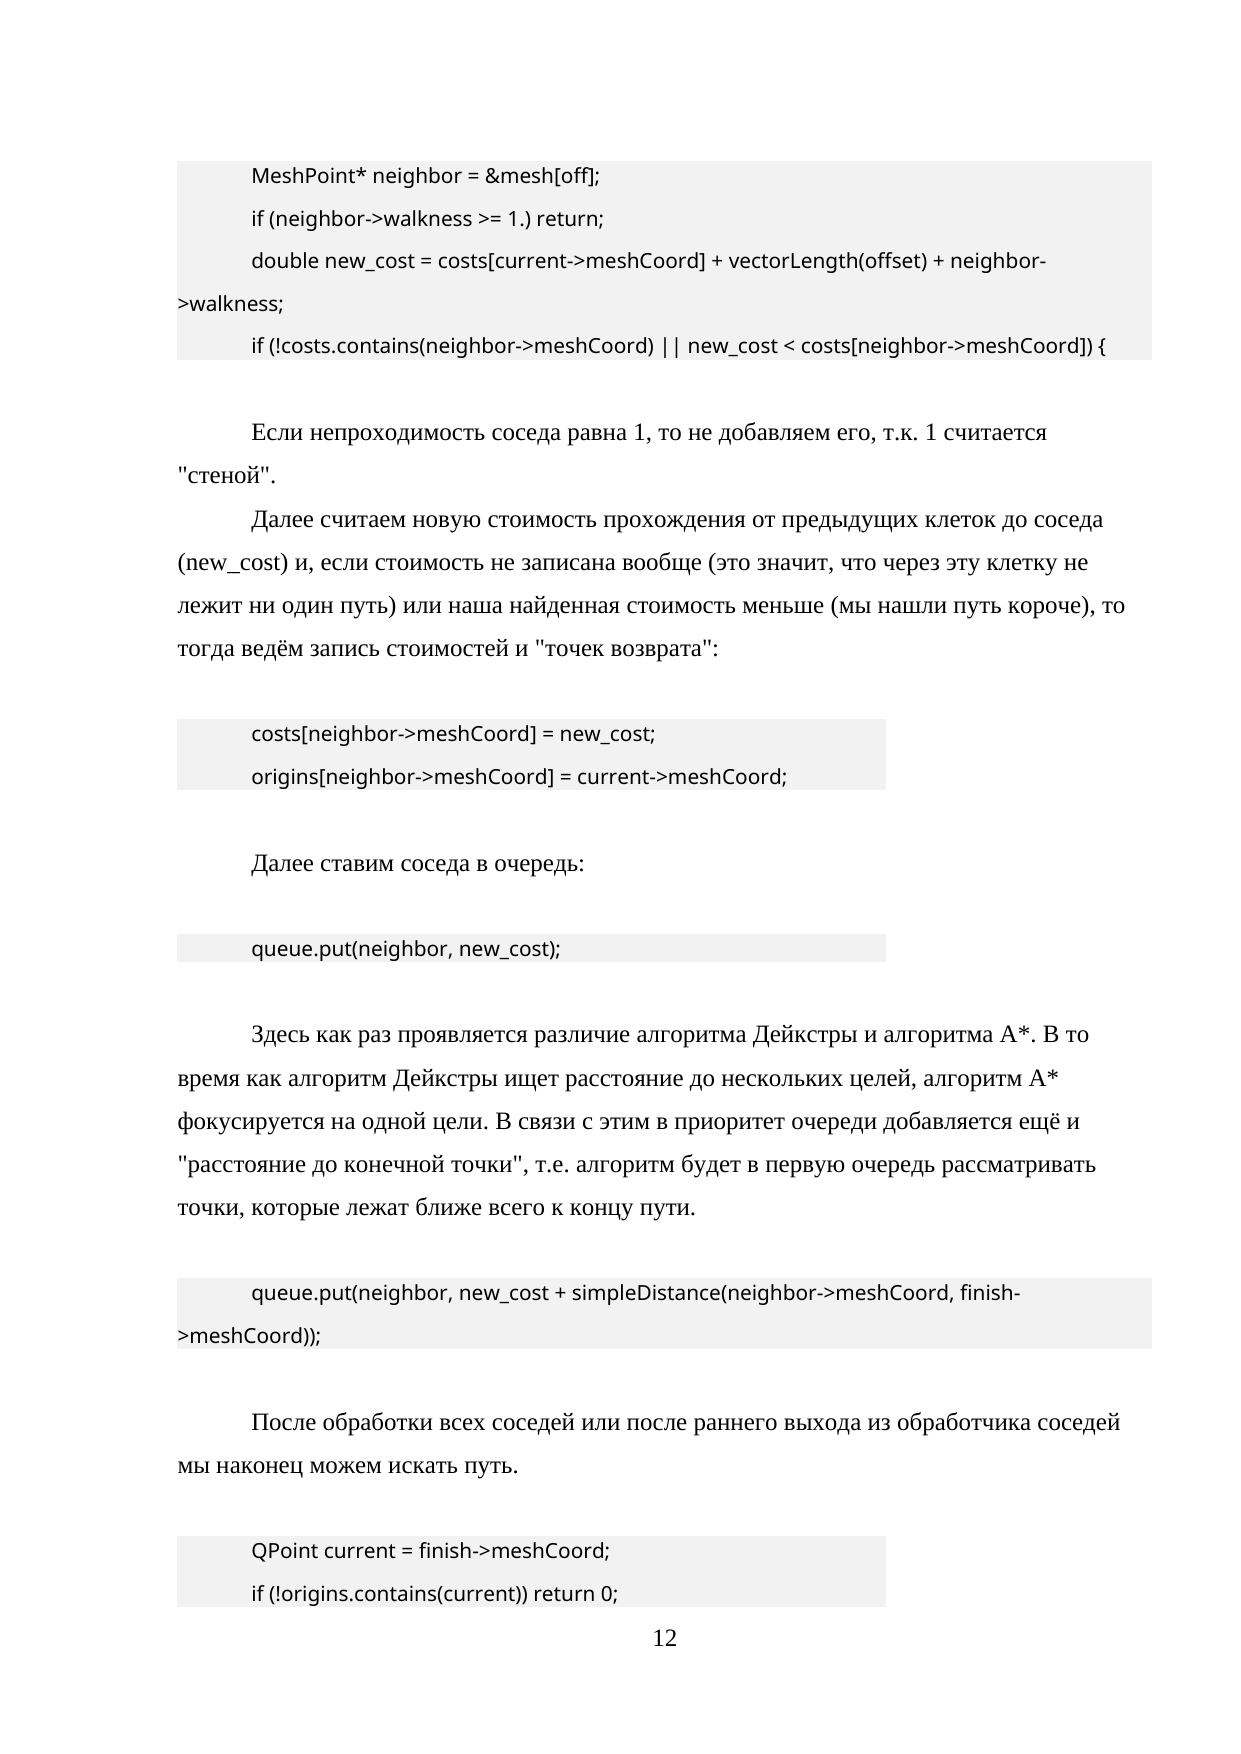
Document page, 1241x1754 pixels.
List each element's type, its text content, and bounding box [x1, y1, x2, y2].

text if (!costs.contains(neighbor->meshCoord) || new_cost < costs[neighbor->meshCoord]) { [177, 332, 1152, 360]
text QPoint current = finish->meshCoord; [177, 1536, 886, 1564]
text double new_cost = costs[current->meshCoord] + vectorLength(offset) + neighbor->walkness; [177, 246, 1152, 317]
text Далее ставим соседа в очередь: [177, 848, 1152, 876]
text queue.put(neighbor, new_cost); [177, 934, 886, 962]
text queue.put(neighbor, new_cost + simpleDistance(neighbor->meshCoord, finish->meshCoord)); [177, 1278, 1152, 1349]
text MeshPoint* neighbor = &mesh[off]; [177, 161, 1152, 190]
text costs[neighbor->meshCoord] = new_cost; [177, 719, 886, 748]
text Далее считаем новую стоимость прохождения от предыдущих клеток до соседа (new_cost) и, если стоимость не записана вообще (это значит, что через эту клетку не лежит ни один путь) или наша найденная стоимость меньше (мы нашли путь короче), то тогда ведём запись стоимостей и "точек возврата": [177, 504, 1152, 662]
text После обработки всех соседей или после раннего выхода из обработчика соседей мы наконец можем искать путь. [177, 1407, 1152, 1478]
text Если непроходимость соседа равна 1, то не добавляем его, т.к. 1 считается "стеной". [177, 417, 1152, 489]
text if (!origins.contains(current)) return 0; [177, 1579, 886, 1607]
text Здесь как раз проявляется различие алгоритма Дейкстры и алгоритма А*. В то время как алгоритм Дейкстры ищет расстояние до нескольких целей, алгоритм А* фокусируется на одной цели. В связи с этим в приоритет очереди добавляется ещё и "расстояние до конечной точки", т.е. алгоритм будет в первую очередь рассматривать точки, которые лежат ближе всего к концу пути. [177, 1019, 1152, 1221]
text origins[neighbor->meshCoord] = current->meshCoord; [177, 762, 886, 790]
text if (neighbor->walkness >= 1.) return; [177, 204, 1152, 232]
